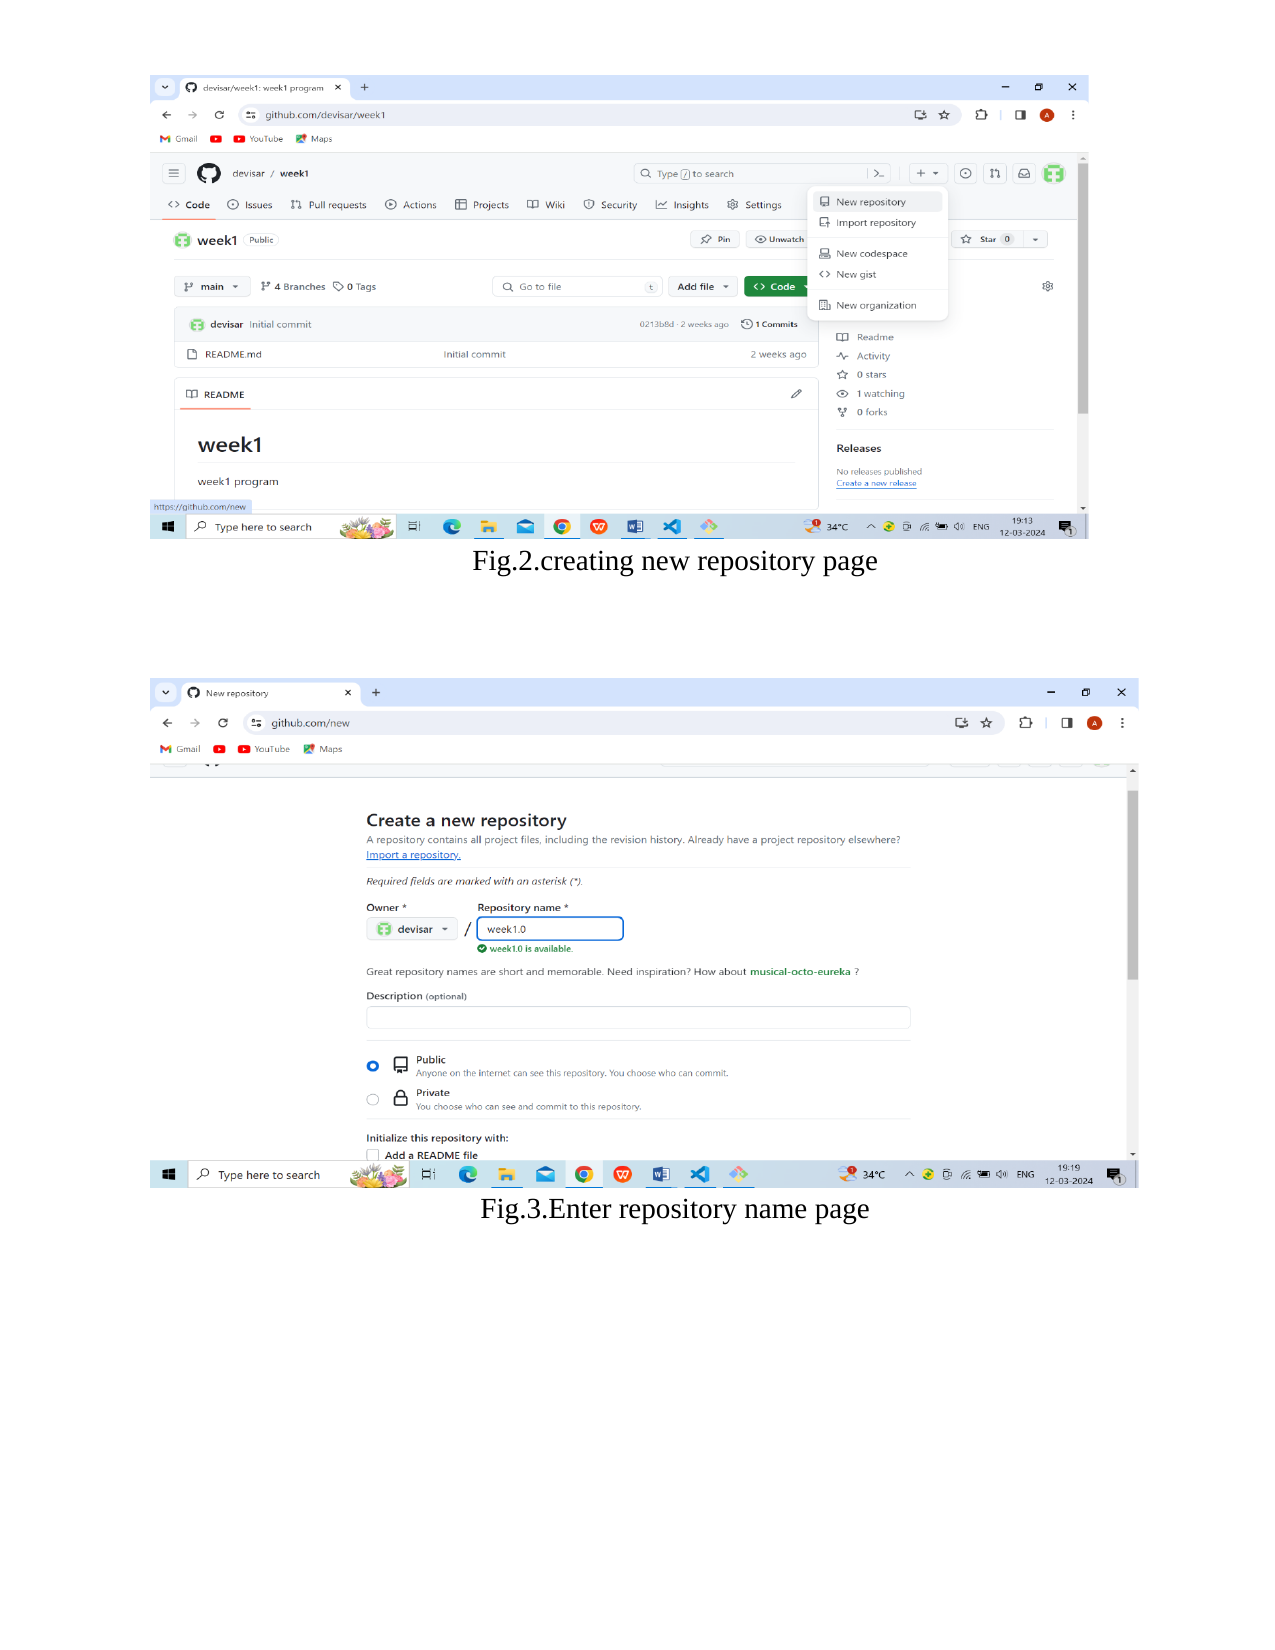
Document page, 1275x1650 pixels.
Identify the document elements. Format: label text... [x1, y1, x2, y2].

list Fig.2.creating new repository page [150, 543, 1200, 576]
picture [150, 75, 1089, 539]
list Fig.3.Enter repository name page [150, 1192, 1200, 1225]
picture [150, 678, 1139, 1188]
